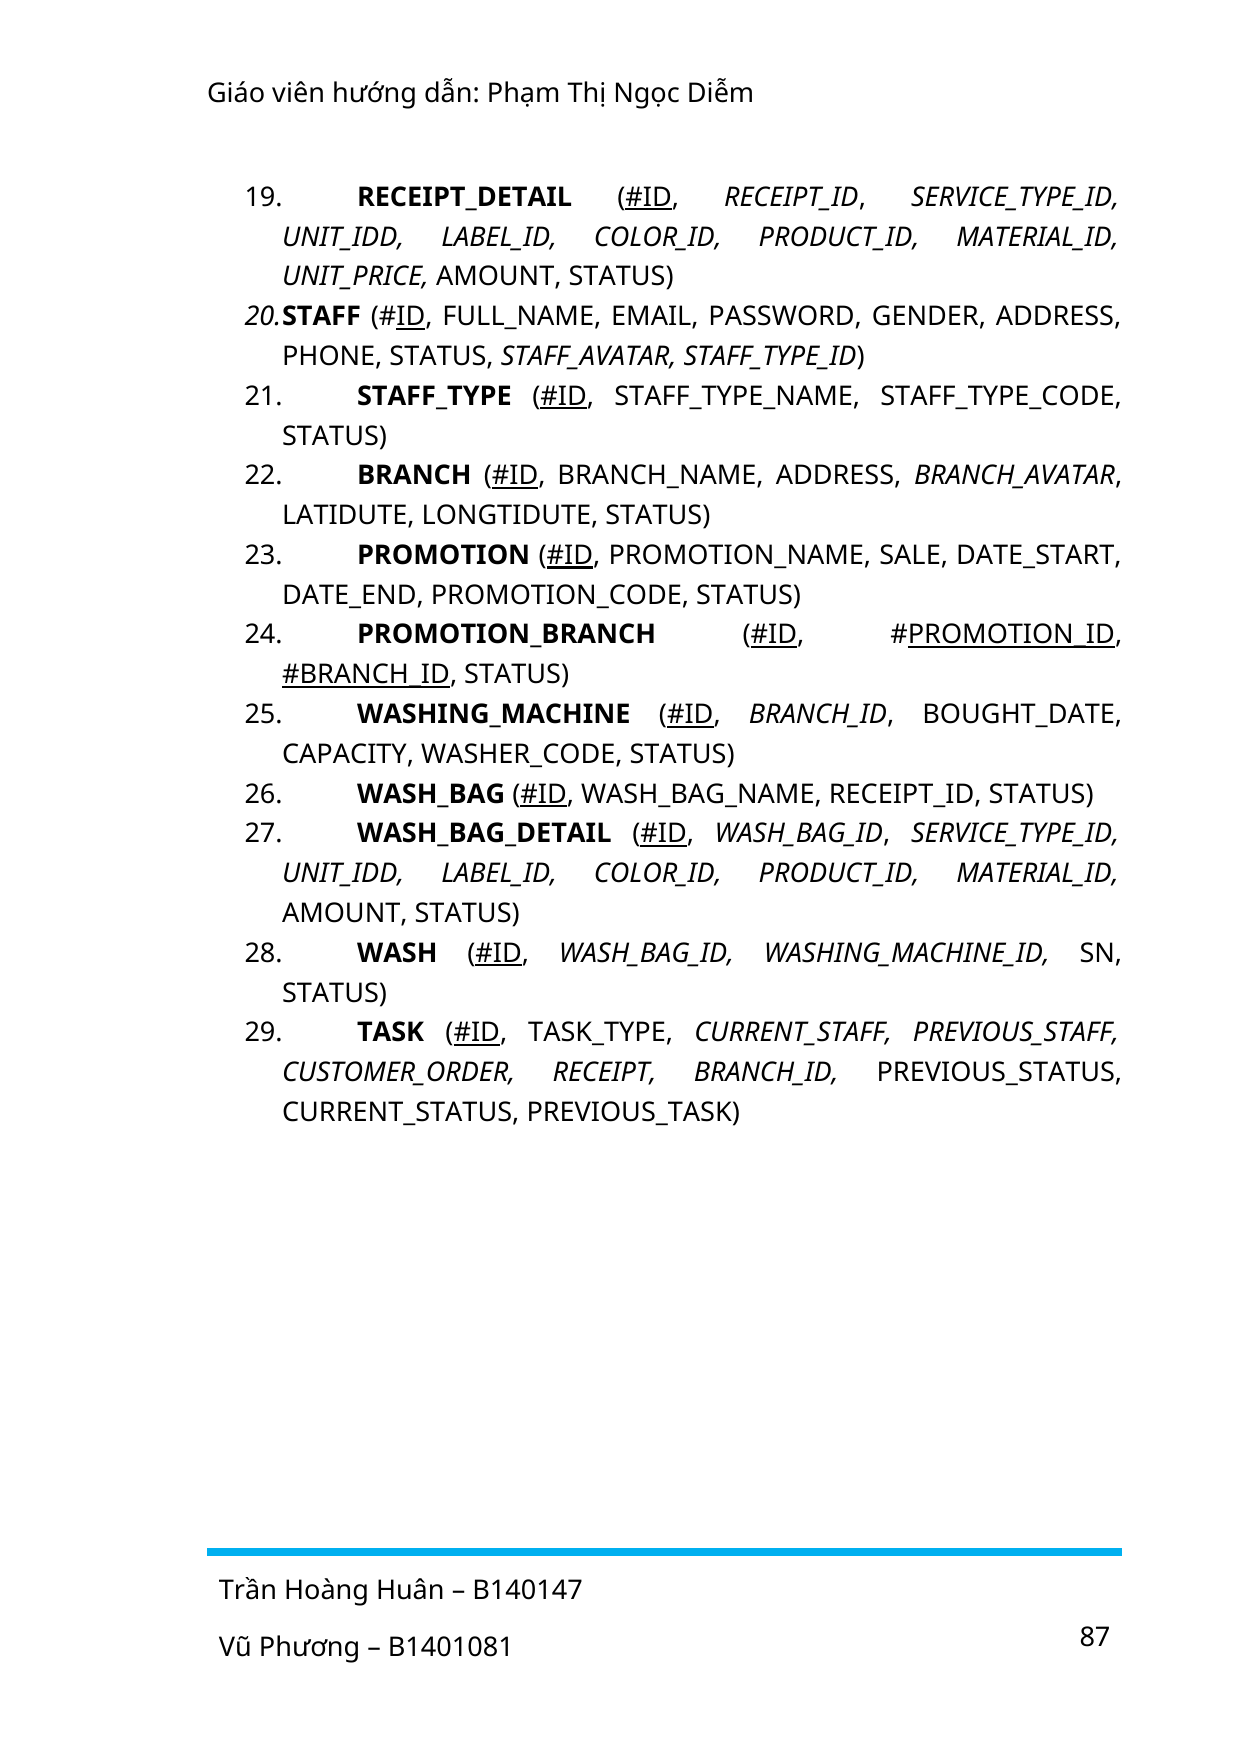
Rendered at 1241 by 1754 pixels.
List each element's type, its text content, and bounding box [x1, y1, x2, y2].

list RECEIPT_DETAIL (#ID, RECEIPT_ID, SERVICE_TYPE_ID, UNIT_IDD, LABEL_ID, COLOR_ID, PRODUCT_ID, MATERIAL_ID, UNIT_PRICE, AMOUNT, STATUS) [244, 177, 1122, 294]
list WASH_BAG_DETAIL (#ID, WASH_BAG_ID, SERVICE_TYPE_ID, UNIT_IDD, LABEL_ID, COLOR_ID, PRODUCT_ID, MATERIAL_ID, AMOUNT, STATUS) [244, 814, 1122, 930]
list PROMOTION (#ID, PROMOTION_NAME, SALE, DATE_START, DATE_END, PROMOTION_CODE, STATUS) [244, 535, 1122, 612]
list TASK (#ID, TASK_TYPE, CURRENT_STAFF, PREVIOUS_STAFF, CUSTOMER_ORDER, RECEIPT, BRANCH_ID, PREVIOUS_STATUS, CURRENT_STATUS, PREVIOUS_TASK) [244, 1013, 1122, 1129]
list STAFF (#ID, FULL_NAME, EMAIL, PASSWORD, GENDER, ADDRESS, PHONE, STATUS, STAFF_AVATAR, STAFF_TYPE_ID) [244, 297, 1122, 373]
list BRANCH (#ID, BRANCH_NAME, ADDRESS, BRANCH_AVATAR, LATIDUTE, LONGTIDUTE, STATUS) [244, 456, 1122, 532]
list WASH (#ID, WASH_BAG_ID, WASHING_MACHINE_ID, SN, STATUS) [244, 933, 1122, 1010]
list WASH_BAG (#ID, WASH_BAG_NAME, RECEIPT_ID, STATUS) [244, 774, 1122, 811]
list PROMOTION_BRANCH (#ID, #PROMOTION_ID, #BRANCH_ID, STATUS) [244, 615, 1122, 692]
list STAFF_TYPE (#ID, STAFF_TYPE_NAME, STAFF_TYPE_CODE, STATUS) [244, 376, 1122, 453]
list WASHING_MACHINE (#ID, BRANCH_ID, BOUGHT_DATE, CAPACITY, WASHER_CODE, STATUS) [244, 694, 1122, 771]
